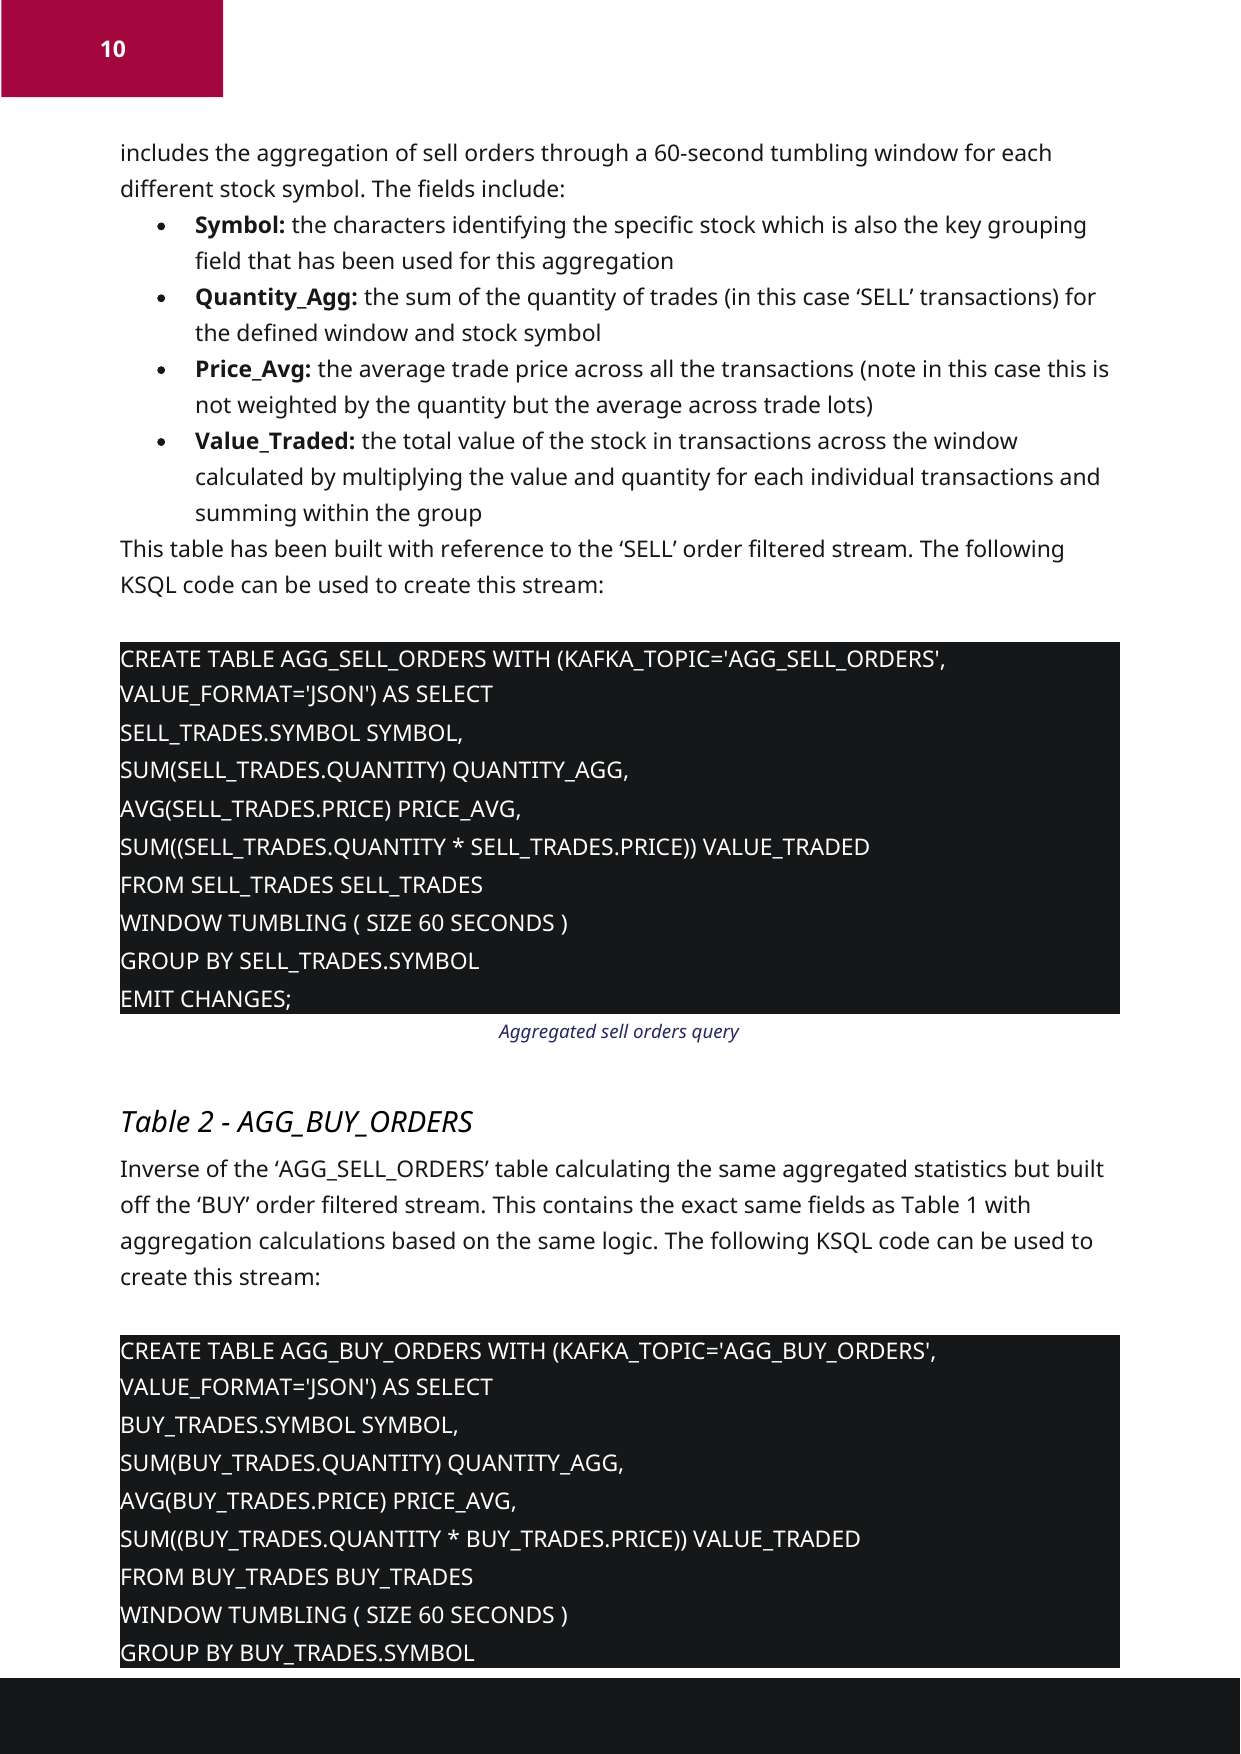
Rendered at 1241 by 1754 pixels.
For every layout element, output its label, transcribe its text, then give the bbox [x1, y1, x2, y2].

text AVG(SELL_TRADES.PRICE) PRICE_AVG, [120, 792, 1120, 824]
text WINDOW TUMBLING ( SIZE 60 SECONDS ) [120, 1599, 1120, 1630]
subtitle Table 2 - AGG_BUY_ORDERS [120, 1101, 1120, 1141]
list Quantity_Agg: the sum of the quantity of trades (in this case ‘SELL’ transactions) for the defined window and stock symbol [157, 281, 1120, 348]
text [120, 137, 1120, 204]
text SELL_TRADES.SYMBOL SYMBOL, [120, 716, 1120, 748]
text This table has been built with reference to the ‘SELL’ order filtered stream. The following KSQL code can be used to create this stream: [120, 533, 1120, 600]
text FROM SELL_TRADES SELL_TRADES [120, 868, 1120, 900]
text Inverse of the ‘AGG_SELL_ORDERS’ table calculating the same aggregated statistics but built off the ‘BUY’ order filtered stream. This contains the exact same fields as Table 1 with aggregation calculations based on the same logic. The following KSQL code can be used to create this stream: [120, 1153, 1120, 1292]
text SUM((BUY_TRADES.QUANTITY * BUY_TRADES.PRICE)) VALUE_TRADED [120, 1523, 1120, 1554]
text CREATE TABLE AGG_BUY_ORDERS WITH (KAFKA_TOPIC='AGG_BUY_ORDERS', VALUE_FORMAT='JSON') AS SELECT [120, 1335, 1120, 1402]
text GROUP BY SELL_TRADES.SYMBOL [120, 944, 1120, 976]
text SUM(SELL_TRADES.QUANTITY) QUANTITY_AGG, [120, 754, 1120, 786]
text EMIT CHANGES; [120, 983, 1120, 1014]
text SUM(BUY_TRADES.QUANTITY) QUANTITY_AGG, [120, 1447, 1120, 1478]
text CREATE TABLE AGG_SELL_ORDERS WITH (KAFKA_TOPIC='AGG_SELL_ORDERS', VALUE_FORMAT='JSON') AS SELECT [120, 642, 1120, 710]
list Symbol: the characters identifying the specific stock which is also the key grouping field that has been used for this aggregation [157, 209, 1120, 276]
text FROM BUY_TRADES BUY_TRADES [120, 1561, 1120, 1592]
text Aggregated sell orders query [120, 1018, 1120, 1044]
text AVG(BUY_TRADES.PRICE) PRICE_AVG, [120, 1485, 1120, 1516]
text SUM((SELL_TRADES.QUANTITY * SELL_TRADES.PRICE)) VALUE_TRADED [120, 831, 1120, 862]
text BUY_TRADES.SYMBOL SYMBOL, [120, 1409, 1120, 1440]
text GROUP BY BUY_TRADES.SYMBOL [120, 1637, 1120, 1668]
list Price_Avg: the average trade price across all the transactions (note in this case this is not weighted by the quantity but the average across trade lots) [157, 353, 1120, 420]
text WINDOW TUMBLING ( SIZE 60 SECONDS ) [120, 907, 1120, 938]
list Value_Traded: the total value of the stock in transactions across the window calculated by multiplying the value and quantity for each individual transactions and summing within the group [157, 425, 1120, 528]
